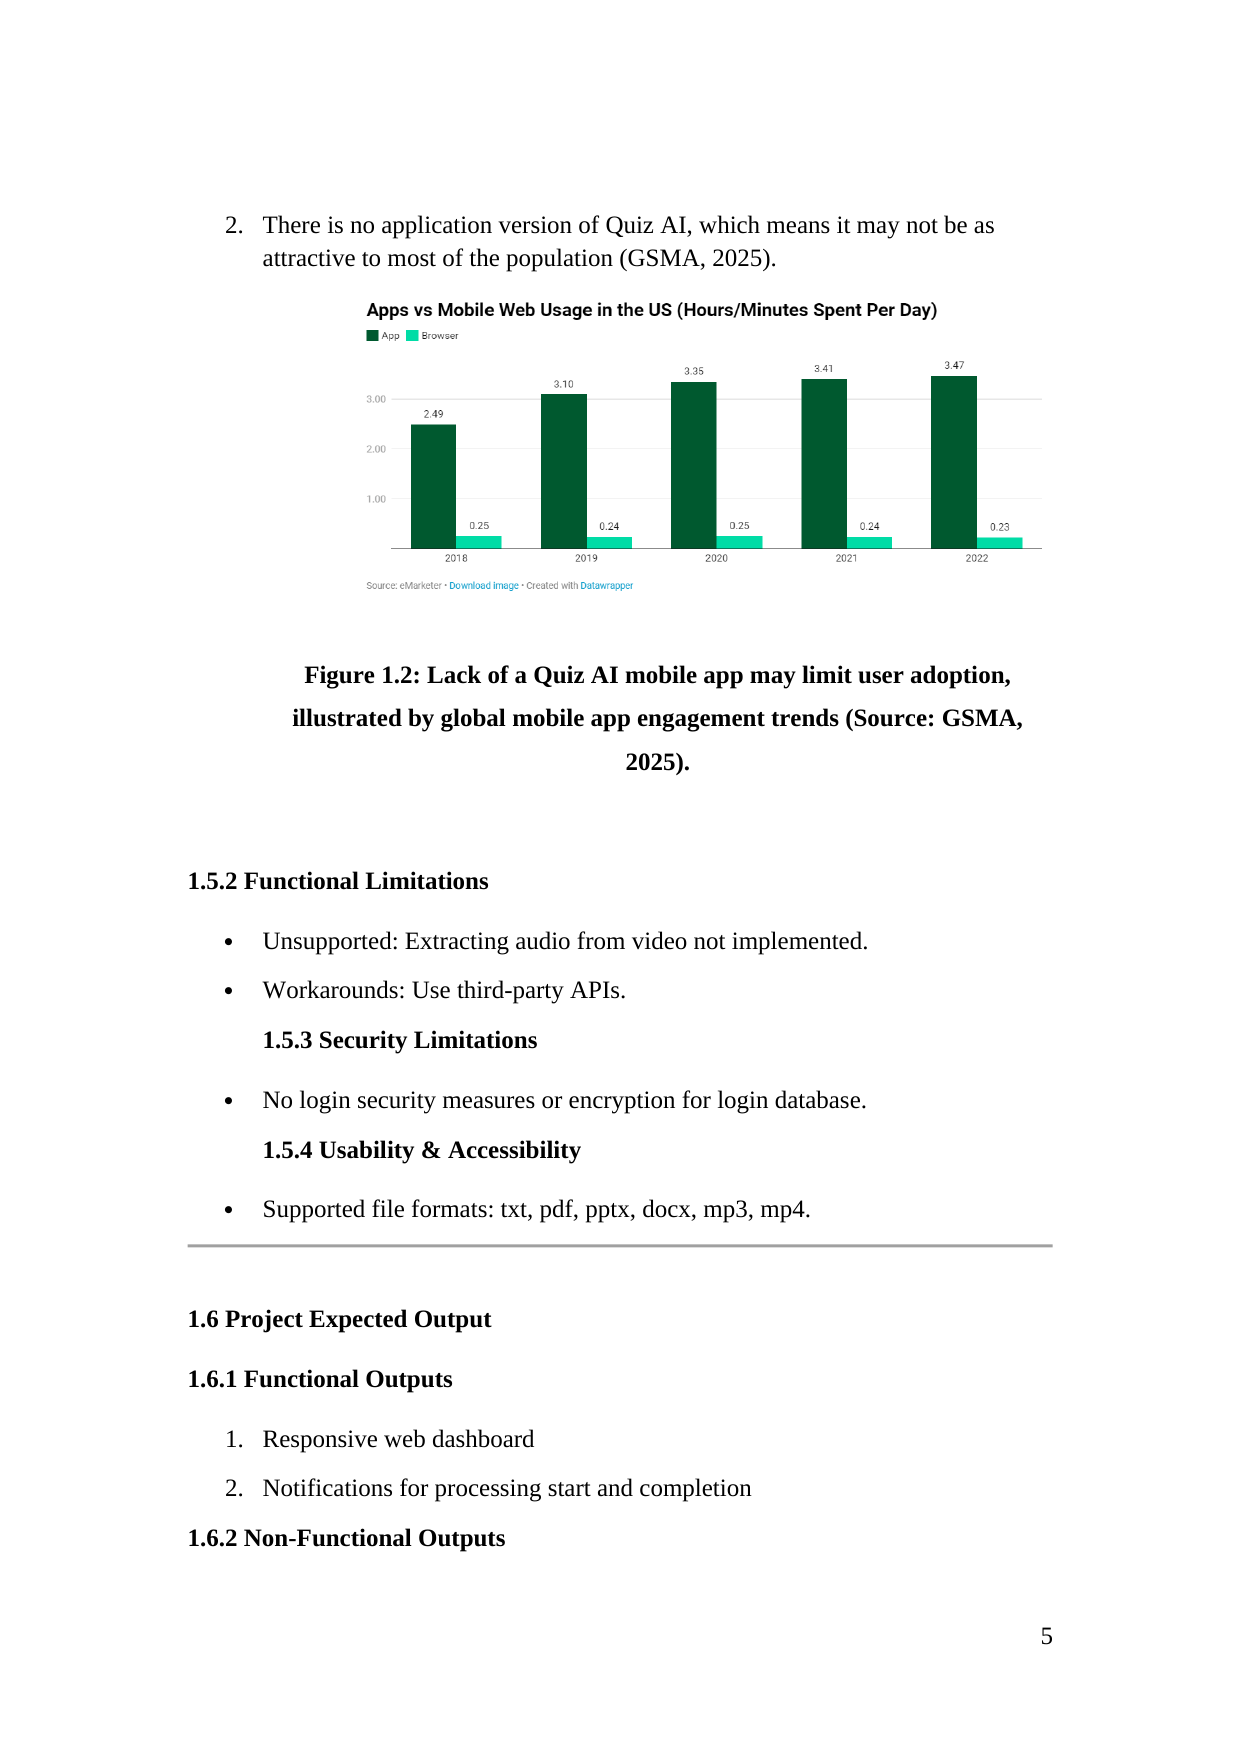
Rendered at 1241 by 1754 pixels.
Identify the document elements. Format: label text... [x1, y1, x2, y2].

list Unsupported: Extracting audio from video not implemented. [225, 926, 1053, 955]
list No login security measures or encryption for login database. [225, 1085, 1053, 1114]
list Responsive web dashboard [225, 1424, 1053, 1452]
text 1.6.1 Functional Outputs [187, 1364, 1053, 1393]
picture [337, 275, 1106, 630]
list Supported file formats: txt, pdf, pptx, docx, mp3, mp4. [225, 1194, 1053, 1223]
list There is no application version of Quiz AI, which means it may not be as attractive to most of the population (GSMA, 2025). [225, 210, 1053, 272]
text 1.6.2 Non-Functional Outputs [187, 1523, 1053, 1552]
text 1.5.3 Security Limitations [187, 1025, 1053, 1054]
list Notifications for processing start and completion [225, 1473, 1053, 1502]
list Workarounds: Use third-party APIs. [225, 976, 1053, 1004]
text 1.5.4 Usability & Accessibility [187, 1135, 1053, 1163]
text 1.6 Project Expected Output [187, 1304, 1053, 1333]
text 1.5.2 Functional Limitations [187, 866, 1053, 895]
text Figure 1.2: Lack of a Quiz AI mobile app may limit user adoption, illustrated by global mobile app engagement trends (Source: GSMA, 2025). [262, 660, 1053, 775]
